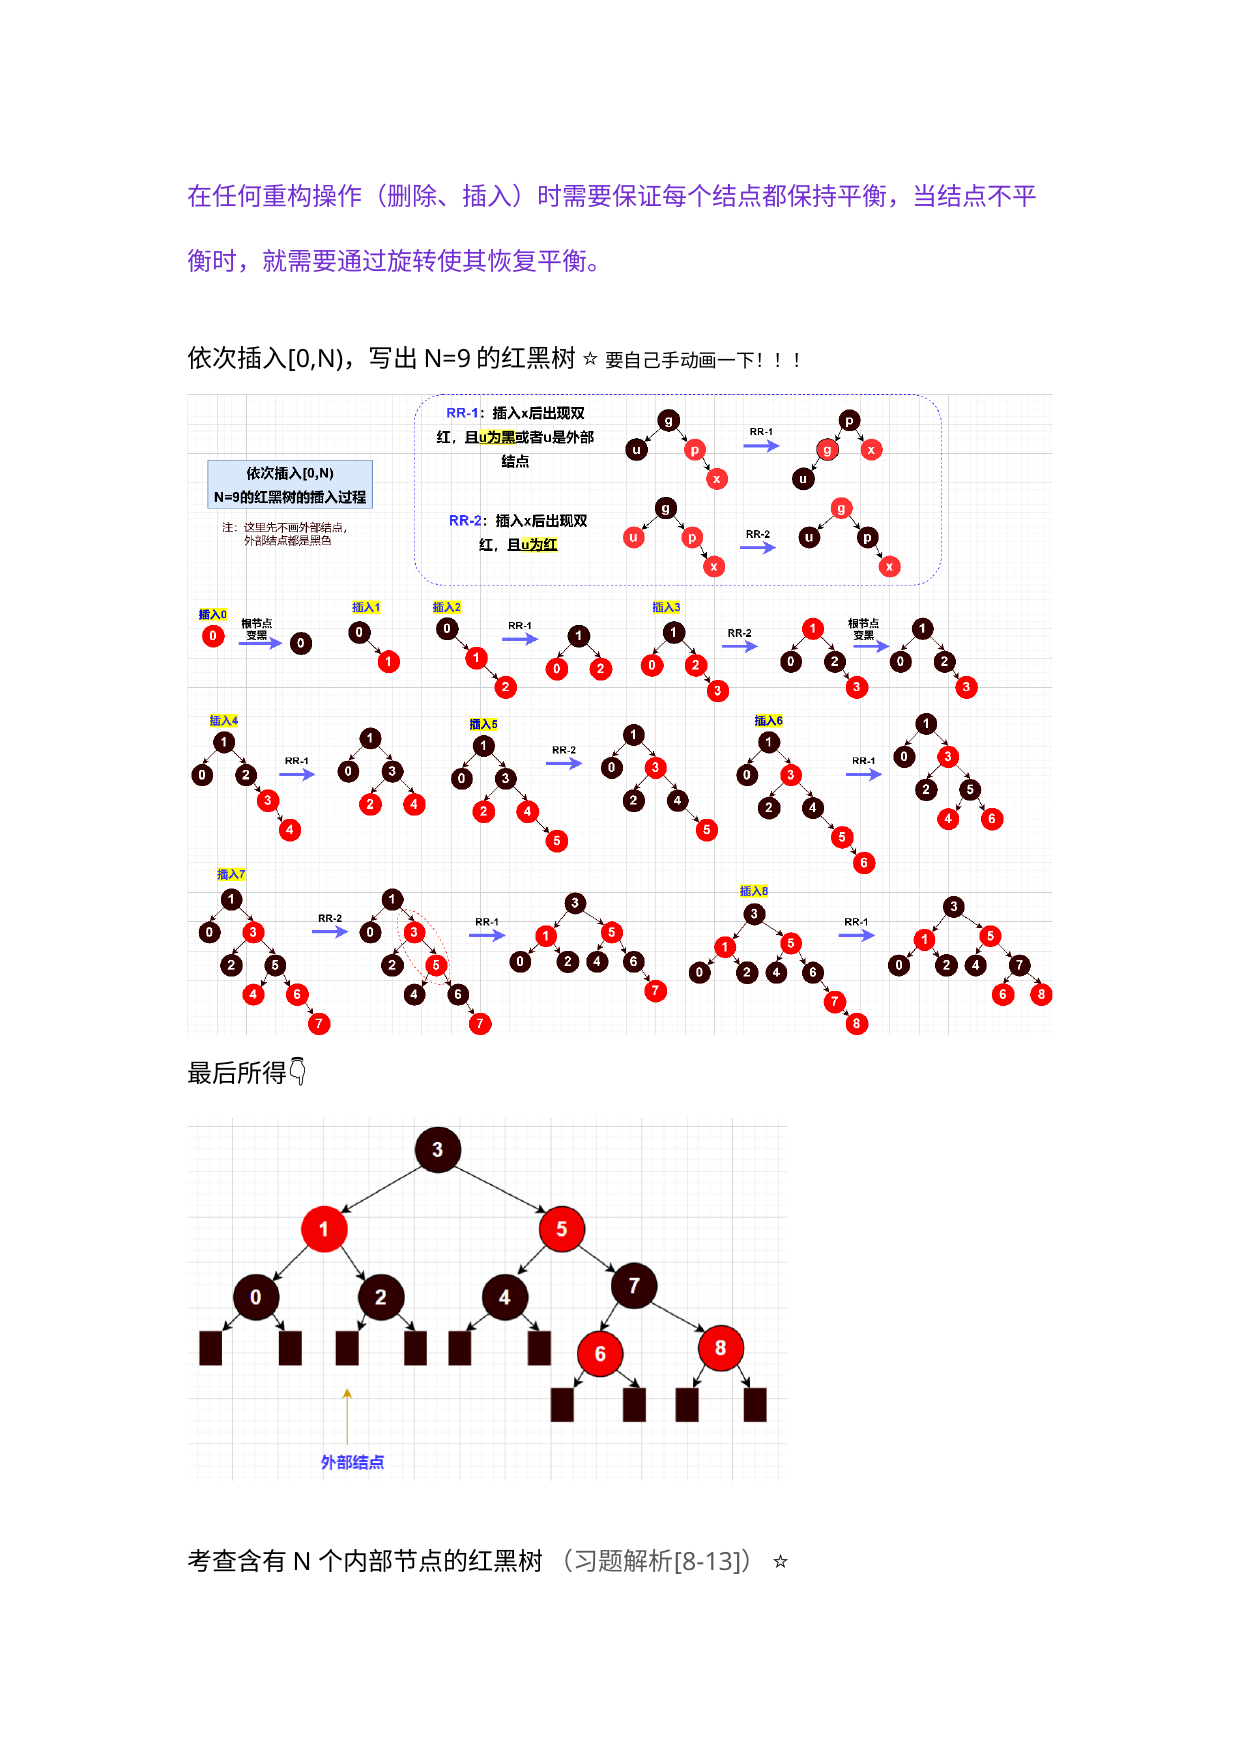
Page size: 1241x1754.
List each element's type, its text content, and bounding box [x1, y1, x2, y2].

text 考查含有N 个内部节点的红黑树 （习题解析[8-13]） ⭐ [187, 1527, 1053, 1592]
text 依次插入[0,N)，写出N=9的红黑树 ⭐ 要自己手动画一下！！！ [187, 324, 1053, 389]
picture [187, 1118, 788, 1481]
picture [187, 394, 1053, 1035]
text 在任何重构操作（删除、插入）时需要保证每个结点都保持平衡，当结点不平衡时，就需要通过旋转使其恢复平衡。 [187, 162, 1053, 292]
text 最后所得👇 [187, 1039, 1053, 1104]
